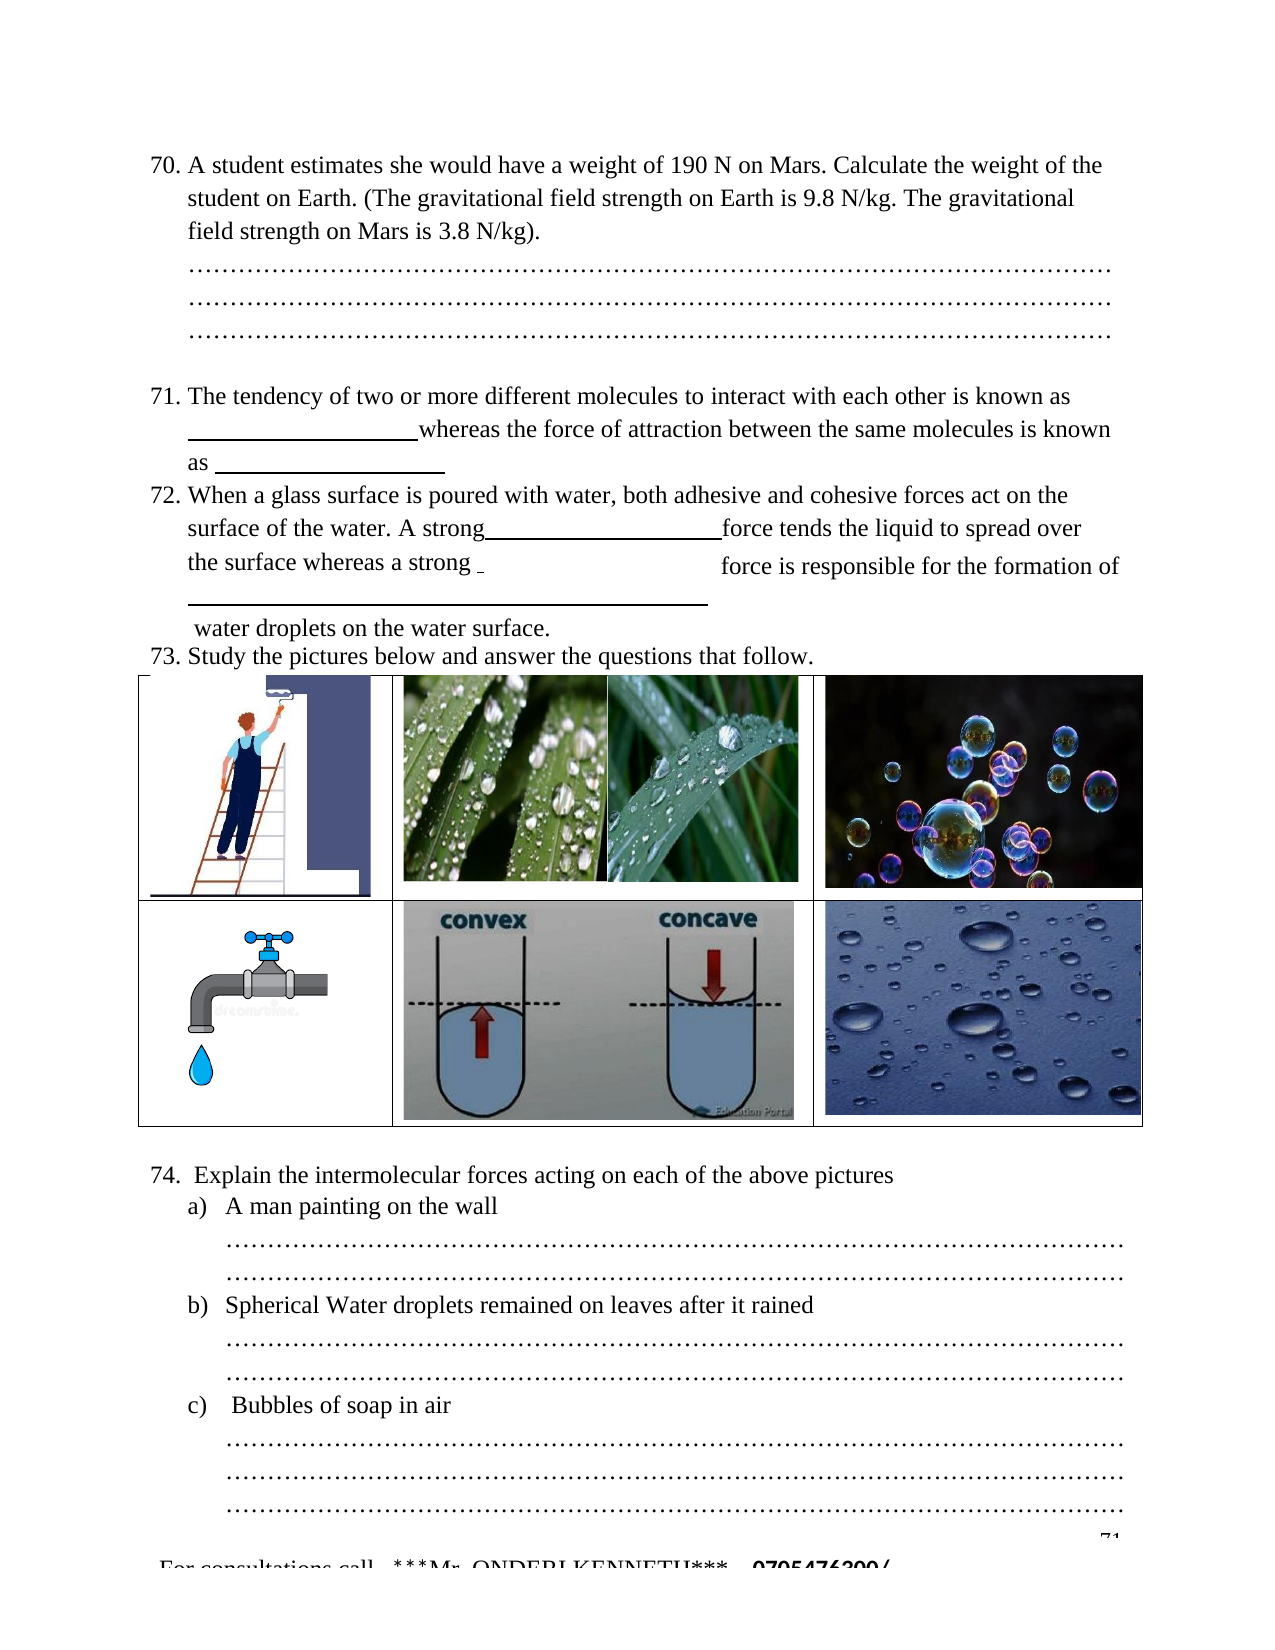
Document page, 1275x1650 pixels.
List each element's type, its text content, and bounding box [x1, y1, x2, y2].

text ………………………………………………………………………………………………… [187, 315, 1219, 344]
picture [825, 901, 1141, 1115]
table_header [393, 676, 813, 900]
list Spherical Water droplets remained on leaves after it rained [187, 1291, 1219, 1319]
text ………………………………………………………………………………………………… [187, 249, 1219, 278]
text force is responsible for the formation of [721, 551, 1219, 579]
list Bubbles of soap in air [187, 1390, 1219, 1418]
text ……………………………………………………………………………………………… [225, 1224, 1219, 1253]
picture [403, 901, 794, 1120]
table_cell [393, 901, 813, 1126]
text ……………………………………………………………………………………………… [225, 1323, 1219, 1352]
list A man painting on the wall [187, 1191, 1219, 1220]
text ……………………………………………………………………………………………… [225, 1423, 1219, 1452]
picture [825, 675, 1143, 888]
text ………………………………………………………………………………………………… [187, 282, 1219, 311]
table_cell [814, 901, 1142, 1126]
picture [403, 675, 799, 882]
picture [187, 930, 328, 1086]
text surface of the water. A strong force tends the liquid to spread over [187, 513, 1219, 542]
text the surface whereas a strong water droplets on the water surface. [187, 605, 708, 641]
list When a glass surface is poured with water, both adhesive and cohesive forces act on the [150, 480, 1219, 509]
list The tendency of two or more different molecules to interact with each other is known as [150, 381, 1219, 410]
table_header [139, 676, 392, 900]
text the surface whereas a strong water droplets on the water surface. [187, 547, 708, 604]
list Explain the intermolecular forces acting on each of the above pictures [150, 1160, 1219, 1189]
text ……………………………………………………………………………………………… [225, 1489, 1219, 1518]
text whereas the force of attraction between the same molecules is known as [187, 414, 1111, 476]
text ……………………………………………………………………………………………… [225, 1257, 1219, 1286]
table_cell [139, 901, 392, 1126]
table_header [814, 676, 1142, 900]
list Study the pictures below and answer the questions that follow. [150, 641, 1219, 670]
text ……………………………………………………………………………………………… [225, 1357, 1219, 1385]
list A student estimates she would have a weight of 190 N on Mars. Calculate the weight of the student on Earth. (The gravitational field strength on Earth is 9.8 N/kg. The gravitational field strength on Mars is 3.8 N/kg). [150, 150, 1103, 245]
picture [150, 675, 371, 897]
text ……………………………………………………………………………………………… [225, 1456, 1219, 1484]
